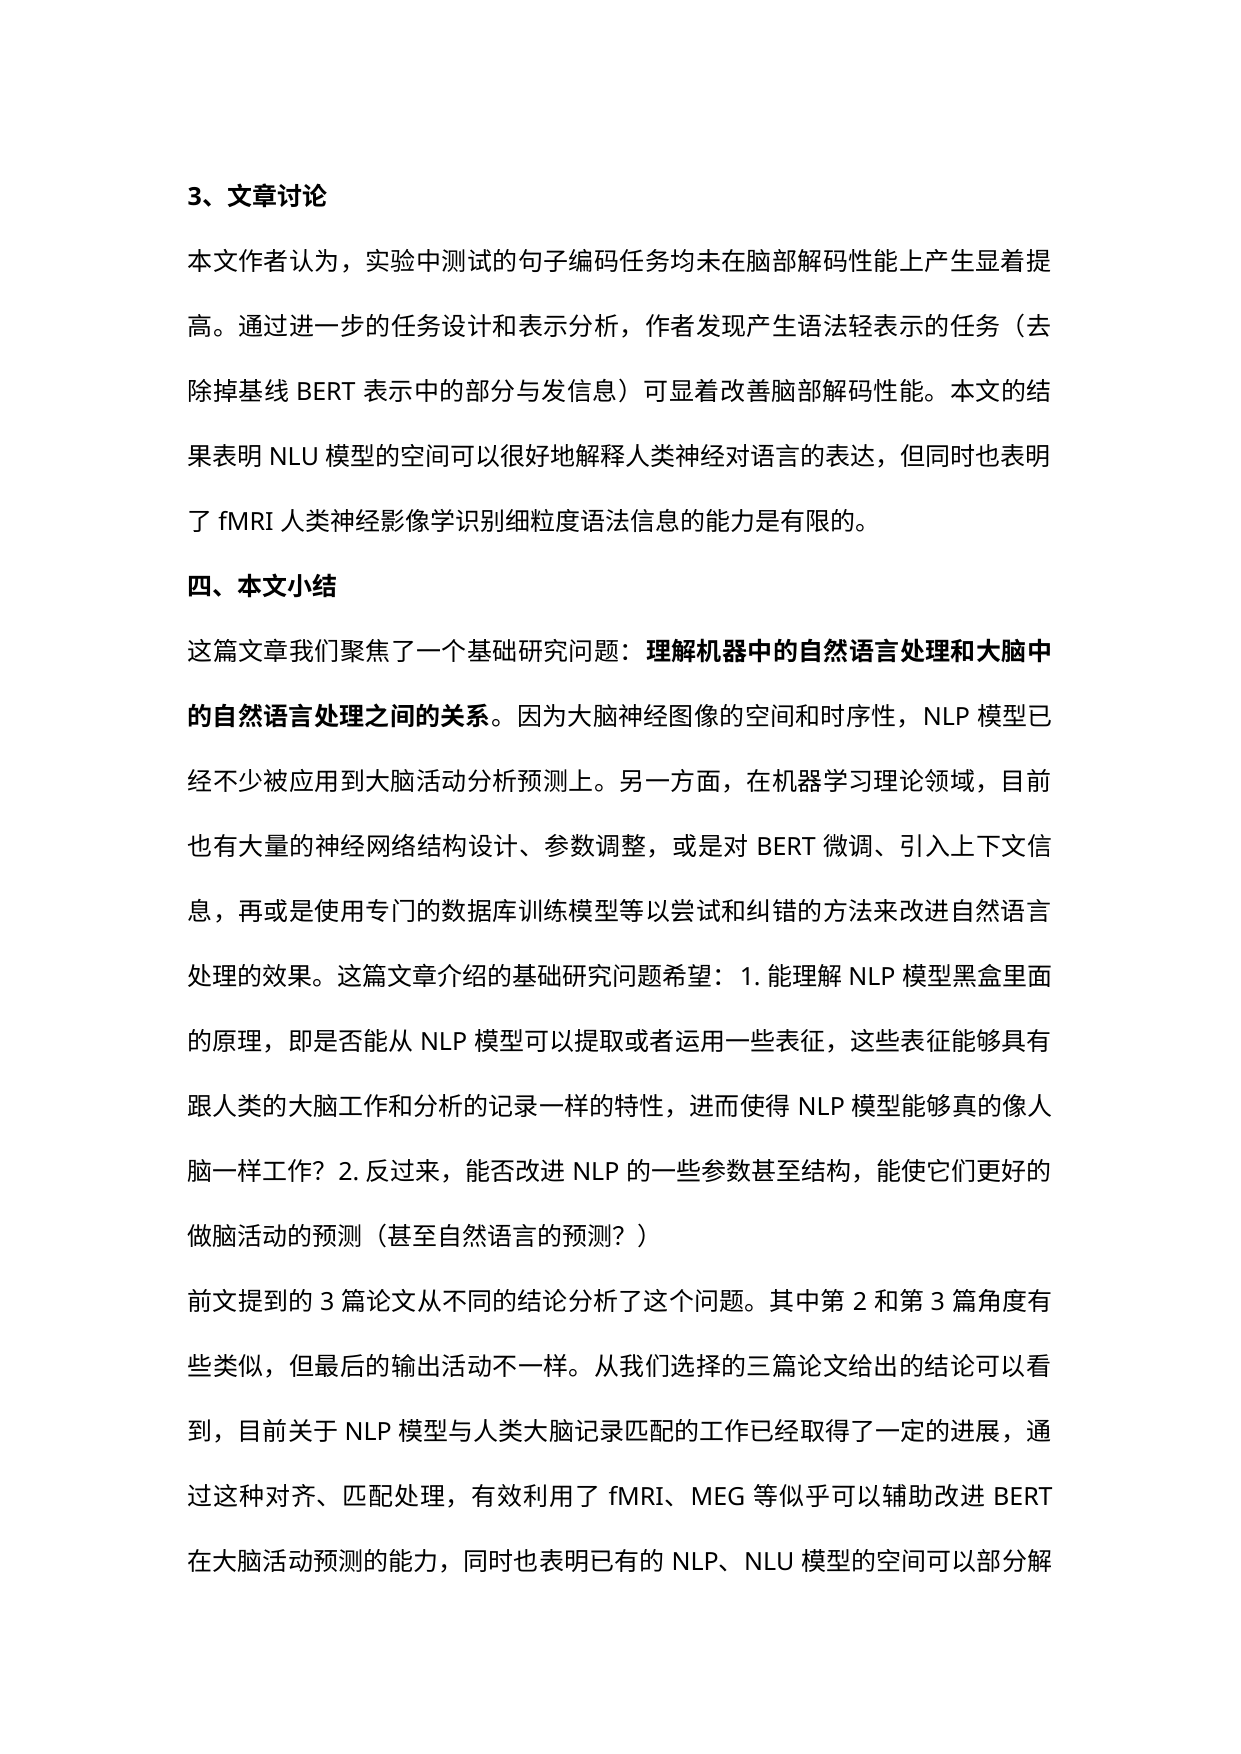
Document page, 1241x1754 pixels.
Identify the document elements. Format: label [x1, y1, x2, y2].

text [187, 162, 1053, 1592]
